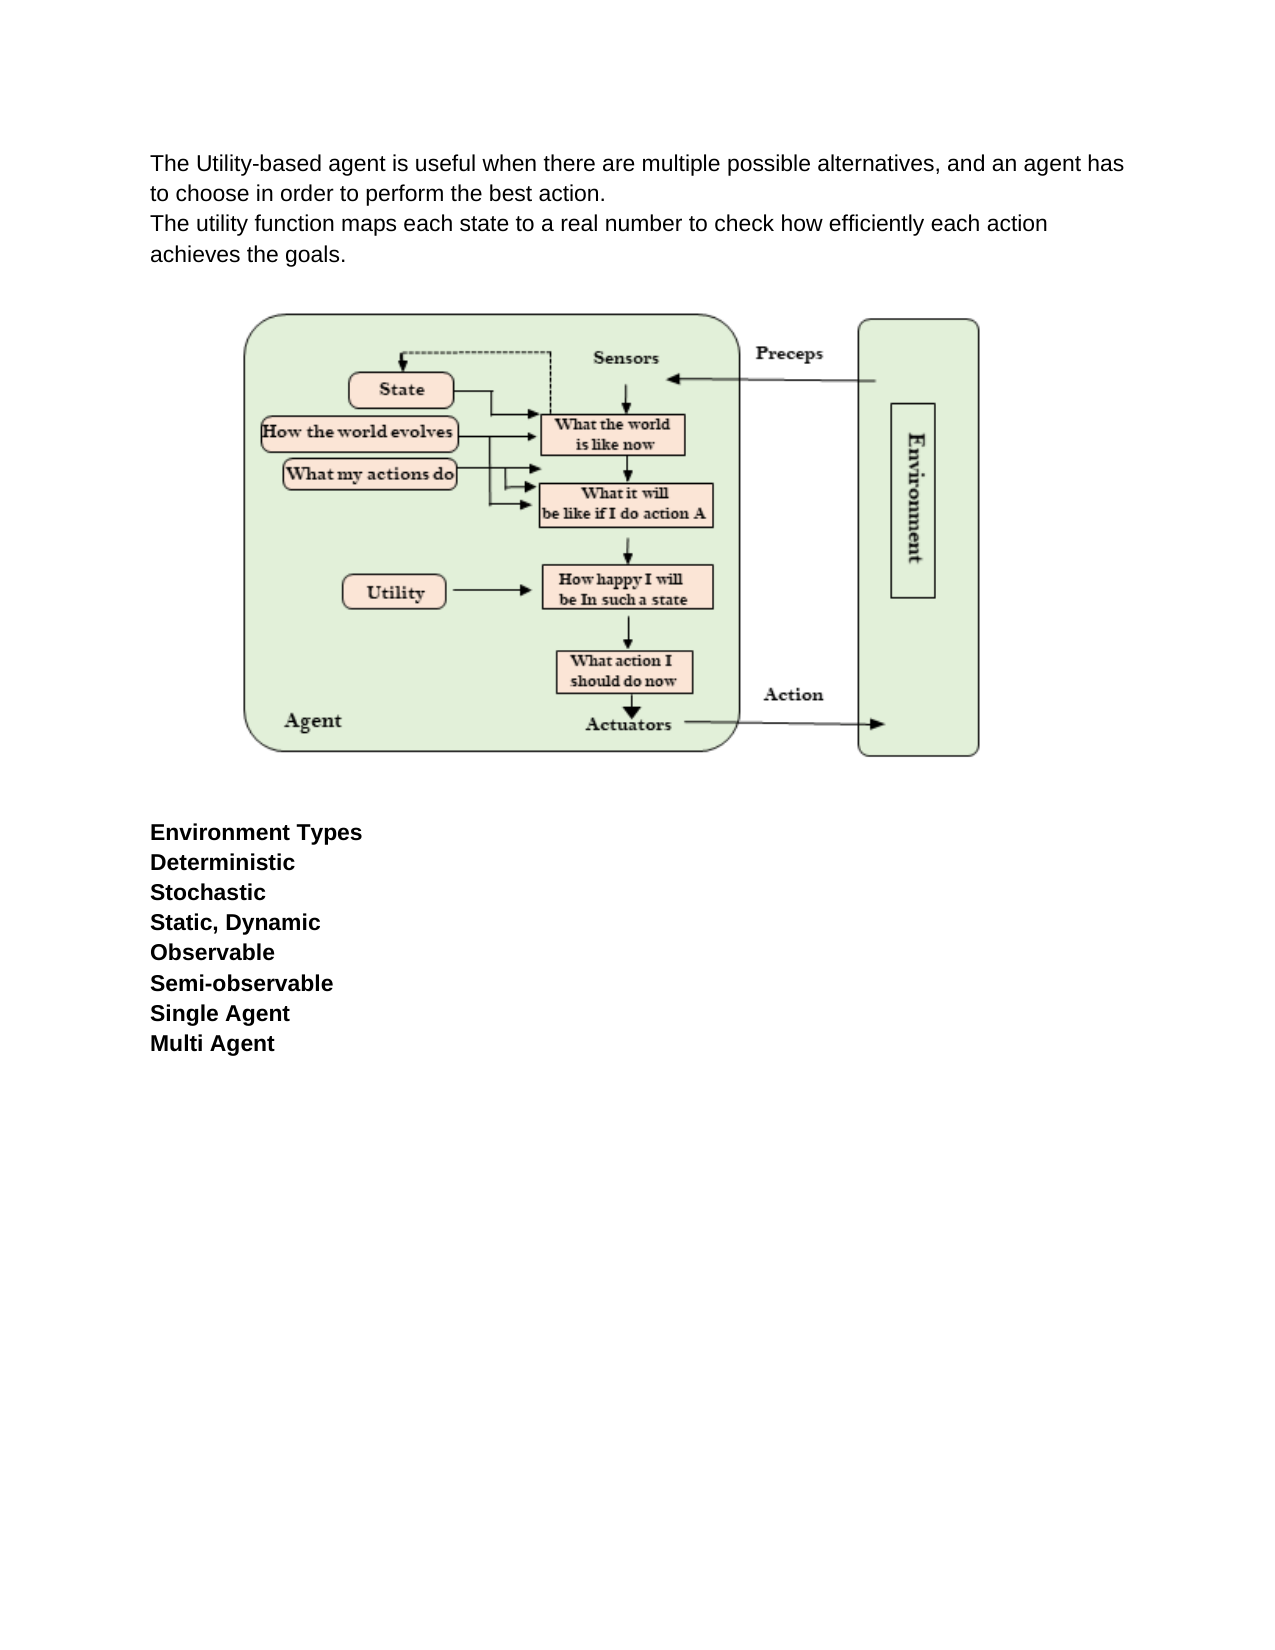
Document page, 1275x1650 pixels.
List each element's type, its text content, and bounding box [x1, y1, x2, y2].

text Observable [150, 939, 1125, 966]
text Static, Dynamic [150, 909, 1125, 935]
text Single Agent [150, 1000, 1125, 1026]
text Multi Agent [150, 1030, 1125, 1056]
text Stochastic [150, 879, 1125, 905]
text Environment Types [150, 818, 1125, 845]
text The utility function maps each state to a real number to check how efficiently each action achieves the goals. [150, 210, 1125, 267]
text Deterministic [150, 849, 1125, 875]
text Semi-observable [150, 969, 1125, 996]
text The Utility-based agent is useful when there are multiple possible alternatives, and an agent has to choose in order to perform the best action. [150, 150, 1125, 207]
picture [225, 270, 1011, 815]
